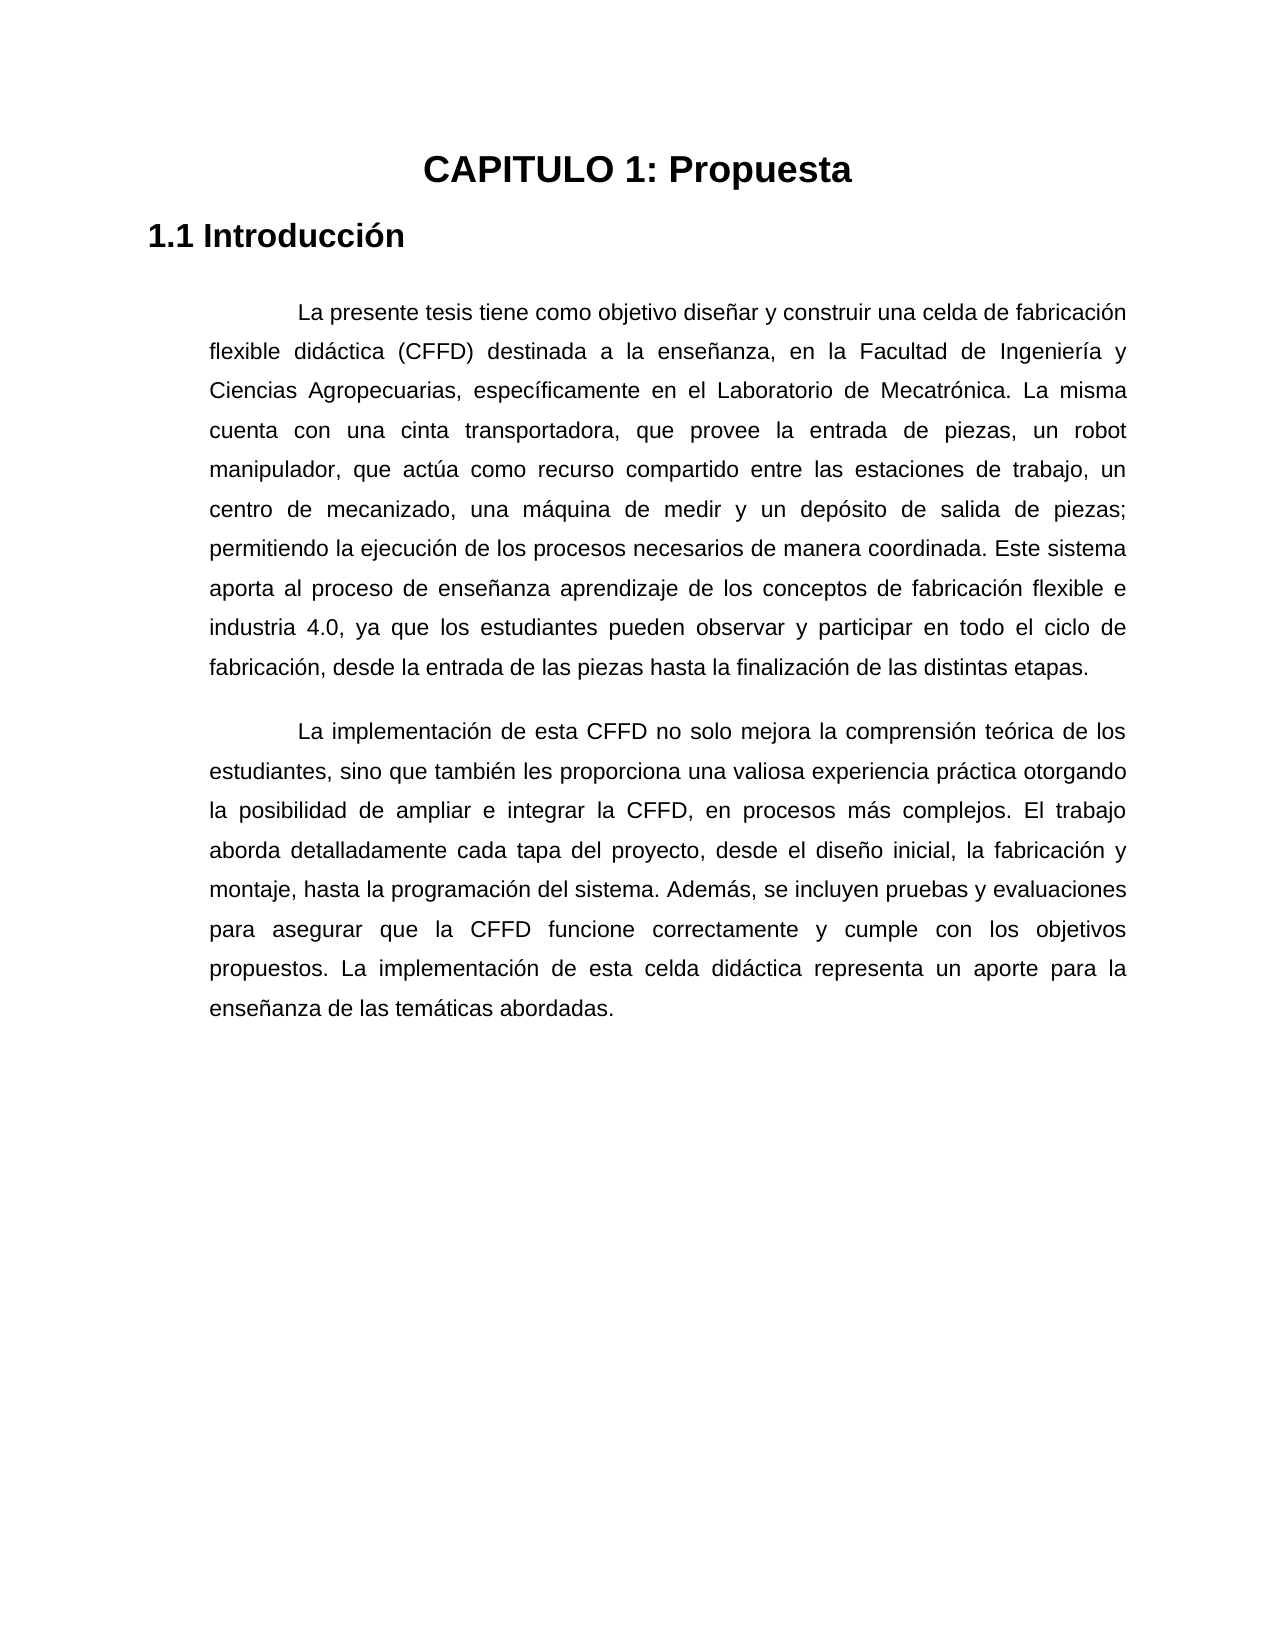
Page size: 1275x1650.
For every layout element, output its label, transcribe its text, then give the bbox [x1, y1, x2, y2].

text La presente tesis tiene como objetivo diseñar y construir una celda de fabricación flexible didáctica (CFFD) destinada a la enseñanza, en la Facultad de Ingeniería y Ciencias Agropecuarias, específicamente en el Laboratorio de Mecatrónica. La misma cuenta con una cinta transportadora, que provee la entrada de piezas, un robot manipulador, que actúa como recurso compartido entre las estaciones de trabajo, un centro de mecanizado, una máquina de medir y un depósito de salida de piezas; permitiendo la ejecución de los procesos necesarios de manera coordinada. Este sistema aporta al proceso de enseñanza aprendizaje de los conceptos de fabricación flexible e industria 4.0, ya que los estudiantes pueden observar y participar en todo el ciclo de fabricación, desde la entrada de las piezas hasta la finalización de las distintas etapas. [209, 298, 1127, 680]
text La implementación de esta CFFD no solo mejora la comprensión teórica de los estudiantes, sino que también les proporciona una valiosa experiencia práctica otorgando la posibilidad de ampliar e integrar la CFFD, en procesos más complejos. El trabajo aborda detalladamente cada tapa del proyecto, desde el diseño inicial, la fabricación y montaje, hasta la programación del sistema. Además, se incluyen pruebas y evaluaciones para asegurar que la CFFD funcione correctamente y cumple con los objetivos propuestos. La implementación de esta celda didáctica representa un aporte para la enseñanza de las temáticas abordadas. [209, 718, 1127, 1021]
text 1.1 Introducción [148, 216, 1127, 254]
text CAPITULO 1: Propuesta [148, 148, 1127, 191]
